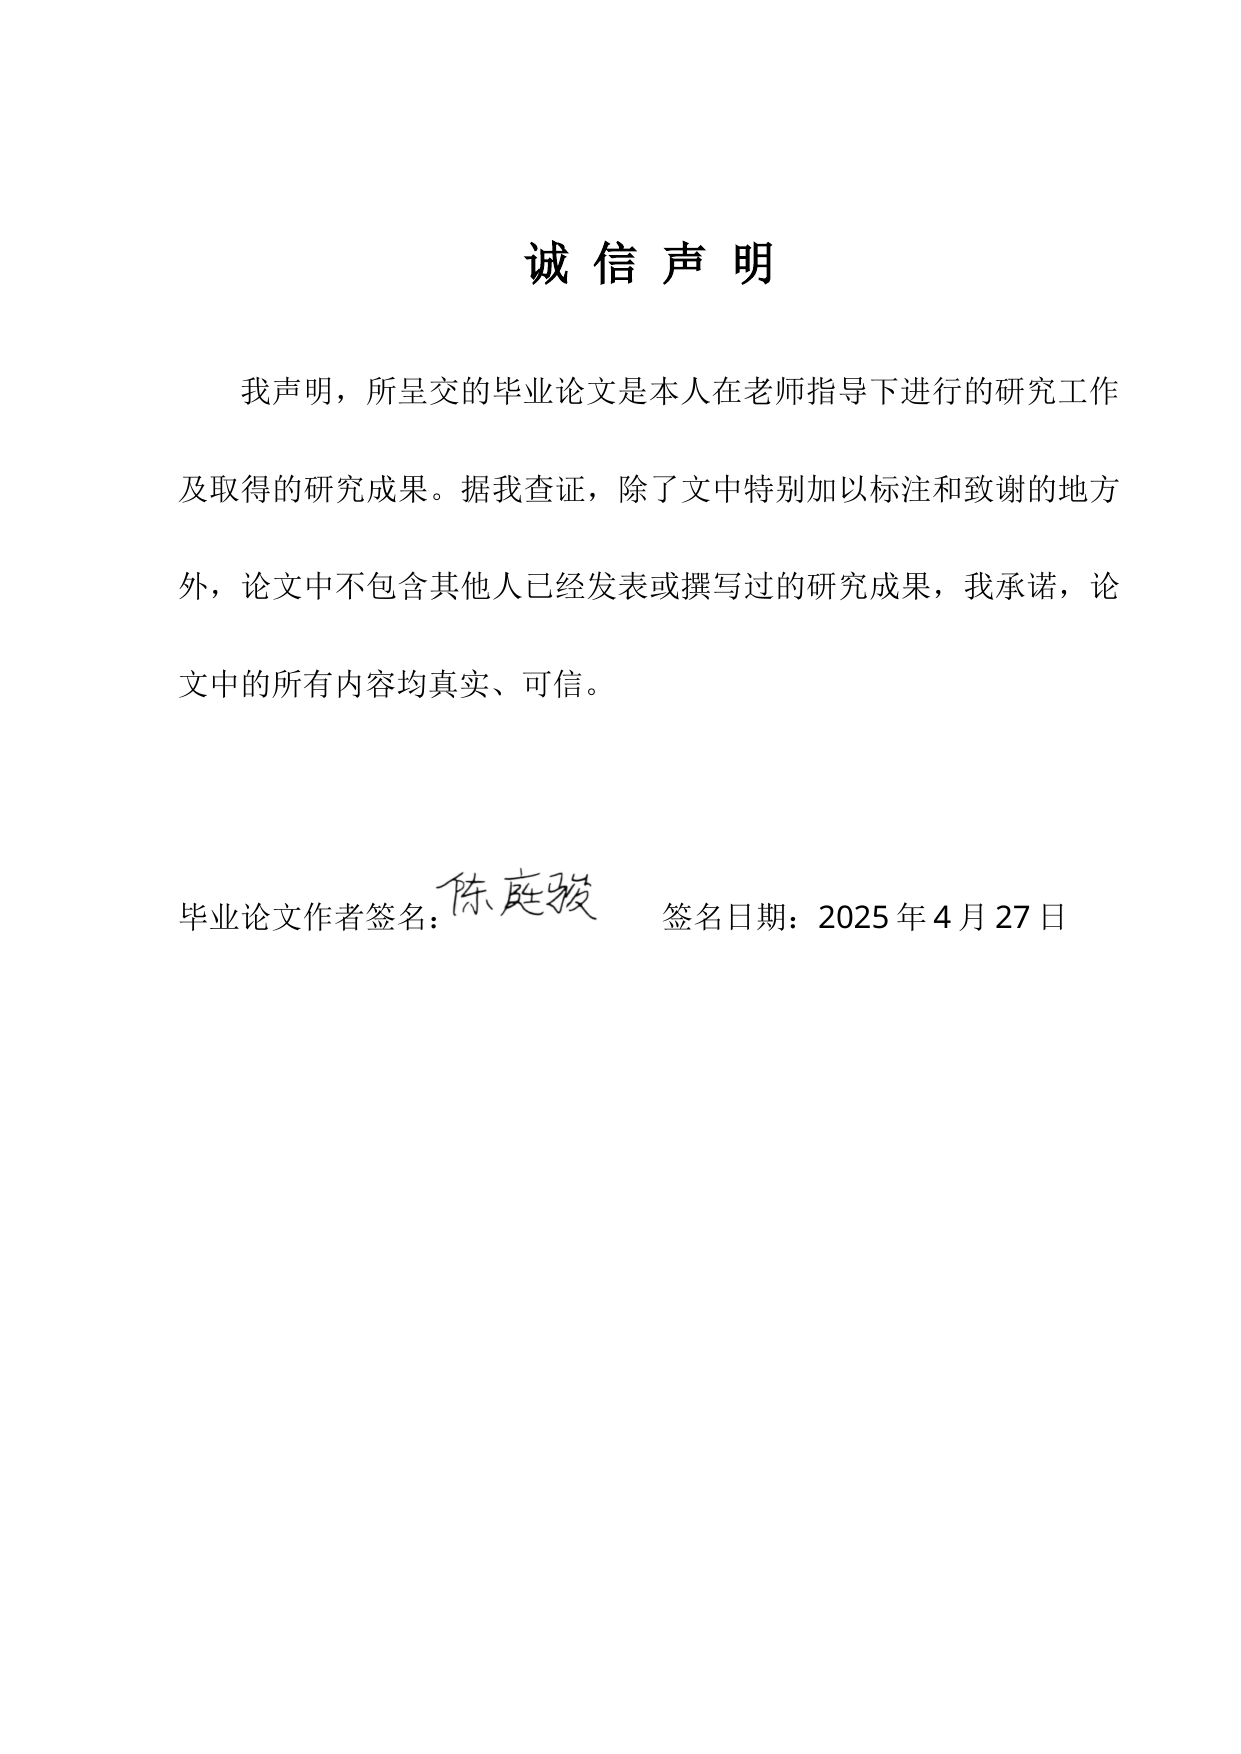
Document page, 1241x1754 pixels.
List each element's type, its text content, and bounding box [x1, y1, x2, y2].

text 毕业论文作者签名： 签名日期：2025年4月27日 [630, 883, 1122, 948]
text 毕业论文作者签名： 签名日期：2025年4月27日 [177, 883, 564, 948]
picture [401, 833, 640, 955]
text 诚 信 声 明 [177, 227, 1122, 292]
text 我声明，所呈交的毕业论文是本人在老师指导下进行的研究工作及取得的研究成果。据我查证，除了文中特别加以标注和致谢的地方外，论文中不包含其他人已经发表或撰写过的研究成果，我承诺，论文中的所有内容均真实、可信。 [177, 357, 1122, 714]
